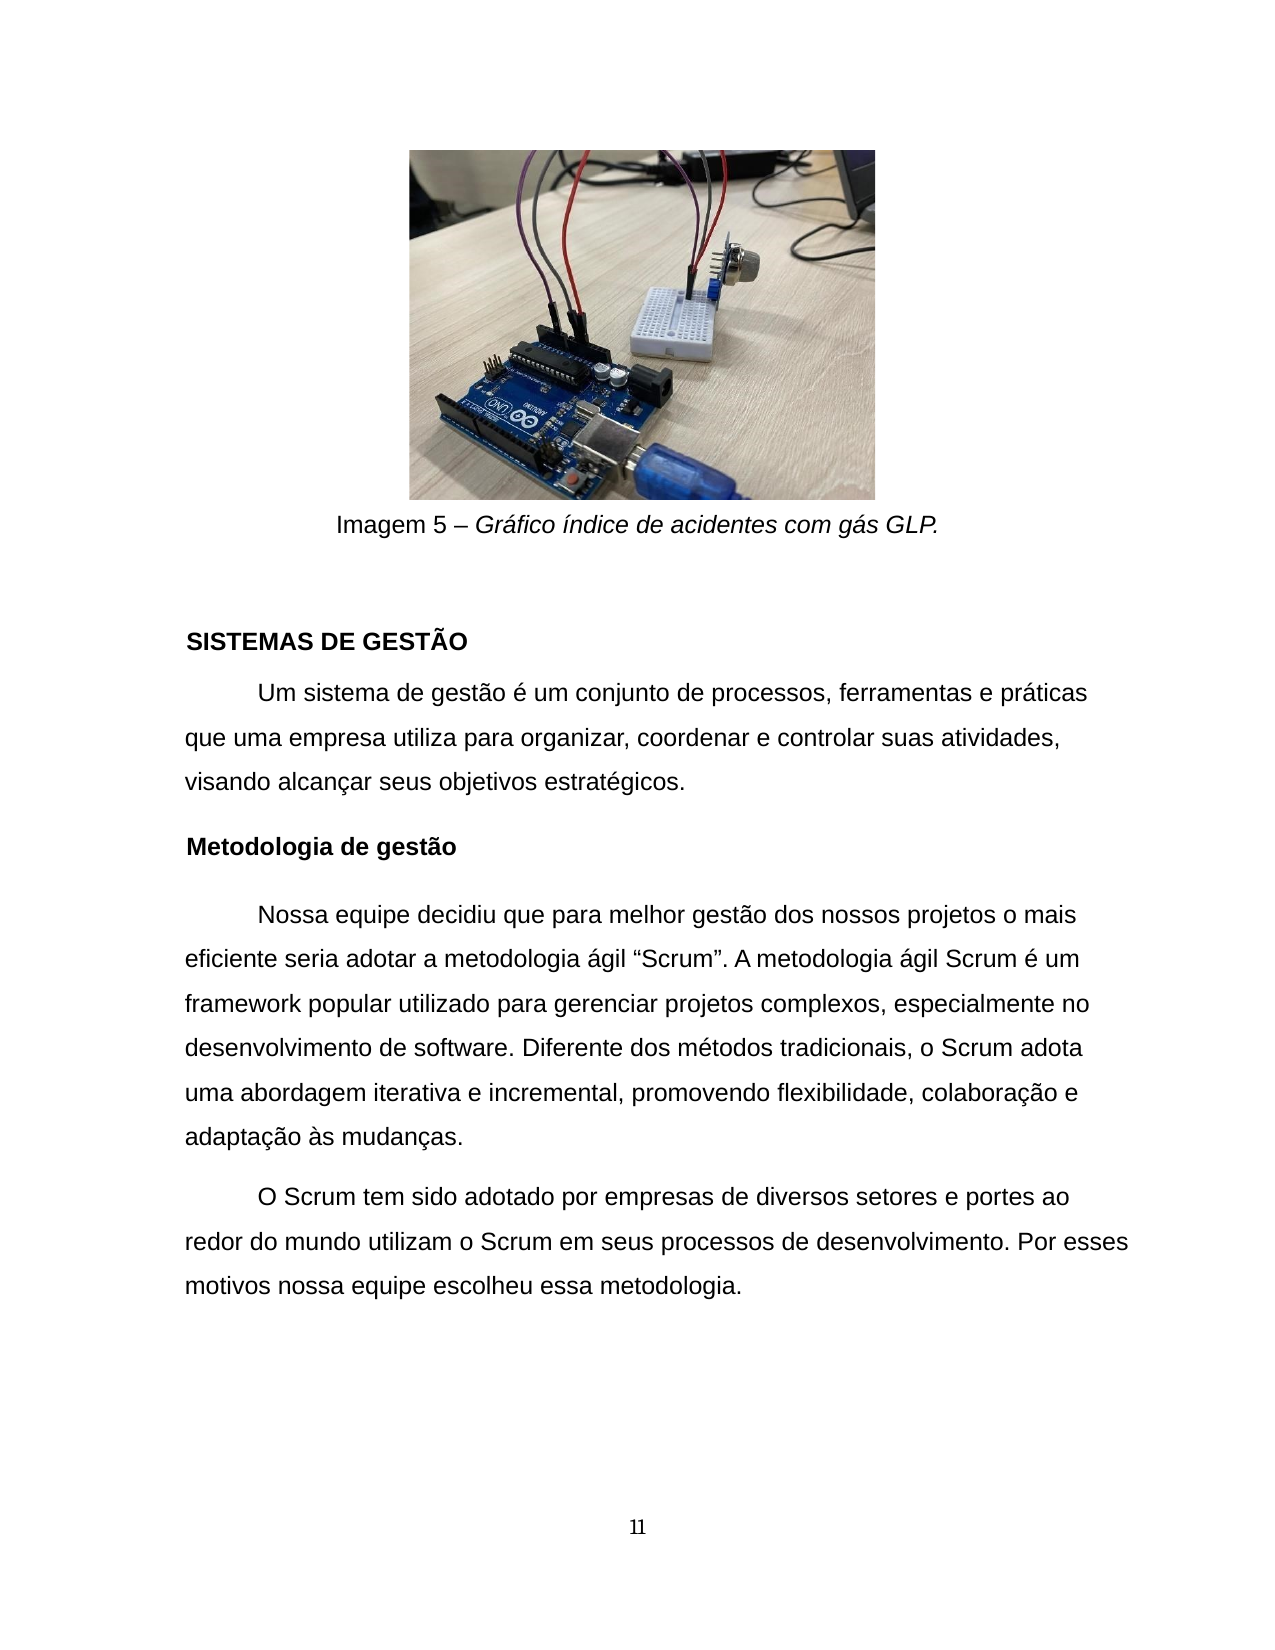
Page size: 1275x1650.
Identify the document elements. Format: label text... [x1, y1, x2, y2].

text O Scrum tem sido adotado por empresas de diversos setores e portes ao redor do mundo utilizam o Scrum em seus processos de desenvolvimento. Por esses motivos nossa equipe escolheu essa metodologia. [184, 1182, 1131, 1300]
picture [409, 150, 876, 500]
subtitle Metodologia de gestão [186, 832, 1089, 860]
text Um sistema de gestão é um conjunto de processos, ferramentas e práticas que uma empresa utiliza para organizar, coordenar e controlar suas atividades, visando alcançar seus objetivos estratégicos. [184, 678, 1131, 796]
text Nossa equipe decidiu que para melhor gestão dos nossos projetos o mais eficiente seria adotar a metodologia ágil “Scrum”. A metodologia ágil Scrum é um framework popular utilizado para gerenciar projetos complexos, especialmente no desenvolvimento de software. Diferente dos métodos tradicionais, o Scrum adota uma abordagem iterativa e incremental, promovendo flexibilidade, colaboração e adaptação às mudanças. [184, 900, 1131, 1151]
subtitle SISTEMAS DE GESTÃO [186, 627, 1089, 656]
text Imagem 5 – Gráfico índice de acidentes com gás GLP. [186, 510, 1090, 539]
